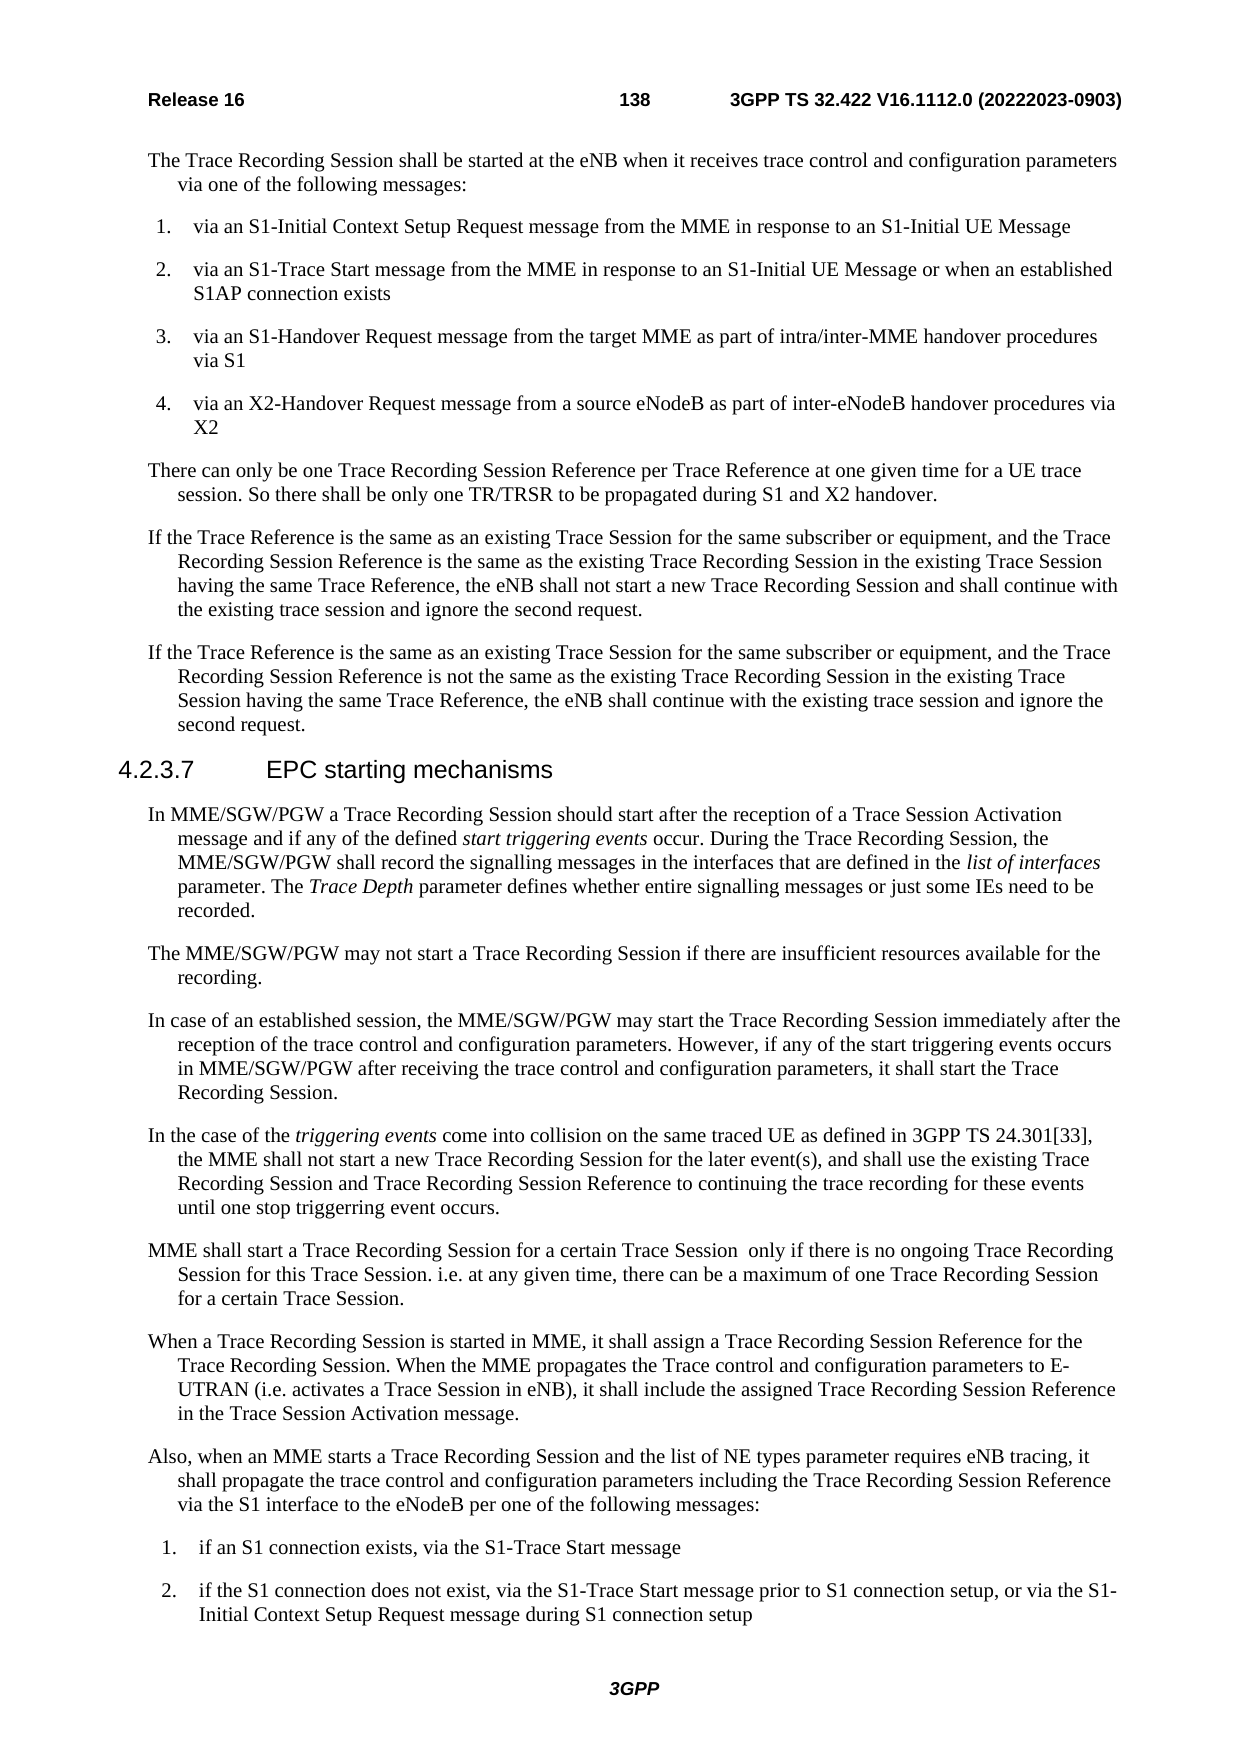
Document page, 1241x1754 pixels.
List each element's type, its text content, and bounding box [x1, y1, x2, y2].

text MME shall start a Trace Recording Session for a certain Trace Session only if there is no ongoing Trace Recording Session for this Trace Session. i.e. at any given time, there can be a maximum of one Trace Recording Session for a certain Trace Session. [148, 1238, 1122, 1310]
text When a Trace Recording Session is started in MME, it shall assign a Trace Recording Session Reference for the Trace Recording Session. When the MME propagates the Trace control and configuration parameters to E-UTRAN (i.e. activates a Trace Session in eNB), it shall include the assigned Trace Recording Session Reference in the Trace Session Activation message. [148, 1329, 1122, 1425]
text The MME/SGW/PGW may not start a Trace Recording Session if there are insufficient resources available for the recording. [148, 941, 1122, 989]
text The Trace Recording Session shall be started at the eNB when it receives trace control and configuration parameters via one of the following messages: [148, 147, 1122, 196]
text In the case of the triggering events come into collision on the same traced UE as defined in 3GPP TS 24.301[33], the MME shall not start a new Trace Recording Session for the later event(s), and shall use the existing Trace Recording Session and Trace Recording Session Reference to continuing the trace recording for these events until one stop triggerring event occurs. [148, 1123, 1122, 1219]
list via an S1-Trace Start message from the MME in response to an S1-Initial UE Message or when an established S1AP connection exists [156, 257, 1122, 305]
text Also, when an MME starts a Trace Recording Session and the list of NE types parameter requires eNB tracing, it shall propagate the trace control and configuration parameters including the Trace Recording Session Reference via the S1 interface to the eNodeB per one of the following messages: [148, 1444, 1122, 1516]
list if the S1 connection does not exist, via the S1-Trace Start message prior to S1 connection setup, or via the S1-Initial Context Setup Request message during S1 connection setup [161, 1578, 1122, 1626]
text There can only be one Trace Recording Session Reference per Trace Reference at one given time for a UE trace session. So there shall be only one TR/TRSR to be propagated during S1 and X2 handover. [148, 458, 1122, 506]
text In case of an established session, the MME/SGW/PGW may start the Trace Recording Session immediately after the reception of the trace control and configuration parameters. However, if any of the start triggering events occurs in MME/SGW/PGW after receiving the trace control and configuration parameters, it shall start the Trace Recording Session. [148, 1008, 1122, 1104]
list if an S1 connection exists, via the S1-Trace Start message [161, 1535, 1122, 1559]
text If the Trace Reference is the same as an existing Trace Session for the same subscriber or equipment, and the Trace Recording Session Reference is the same as the existing Trace Recording Session in the existing Trace Session having the same Trace Reference, the eNB shall not start a new Trace Recording Session and shall continue with the existing trace session and ignore the second request. [148, 525, 1122, 621]
list via an X2-Handover Request message from a source eNodeB as part of inter-eNodeB handover procedures via X2 [156, 391, 1122, 439]
text In MME/SGW/PGW a Trace Recording Session should start after the reception of a Trace Session Activation message and if any of the defined start triggering events occur. During the Trace Recording Session, the MME/SGW/PGW shall record the signalling messages in the interfaces that are defined in the list of interfaces parameter. The Trace Depth parameter defines whether entire signalling messages or just some IEs need to be recorded. [148, 802, 1122, 922]
list via an S1-Initial Context Setup Request message from the MME in response to an S1-Initial UE Message [156, 214, 1122, 238]
subtitle 4.2.3.7 EPC starting mechanisms [118, 755, 1122, 783]
text If the Trace Reference is the same as an existing Trace Session for the same subscriber or equipment, and the Trace Recording Session Reference is not the same as the existing Trace Recording Session in the existing Trace Session having the same Trace Reference, the eNB shall continue with the existing trace session and ignore the second request. [148, 640, 1122, 736]
list via an S1-Handover Request message from the target MME as part of intra/inter-MME handover procedures via S1 [156, 324, 1122, 372]
